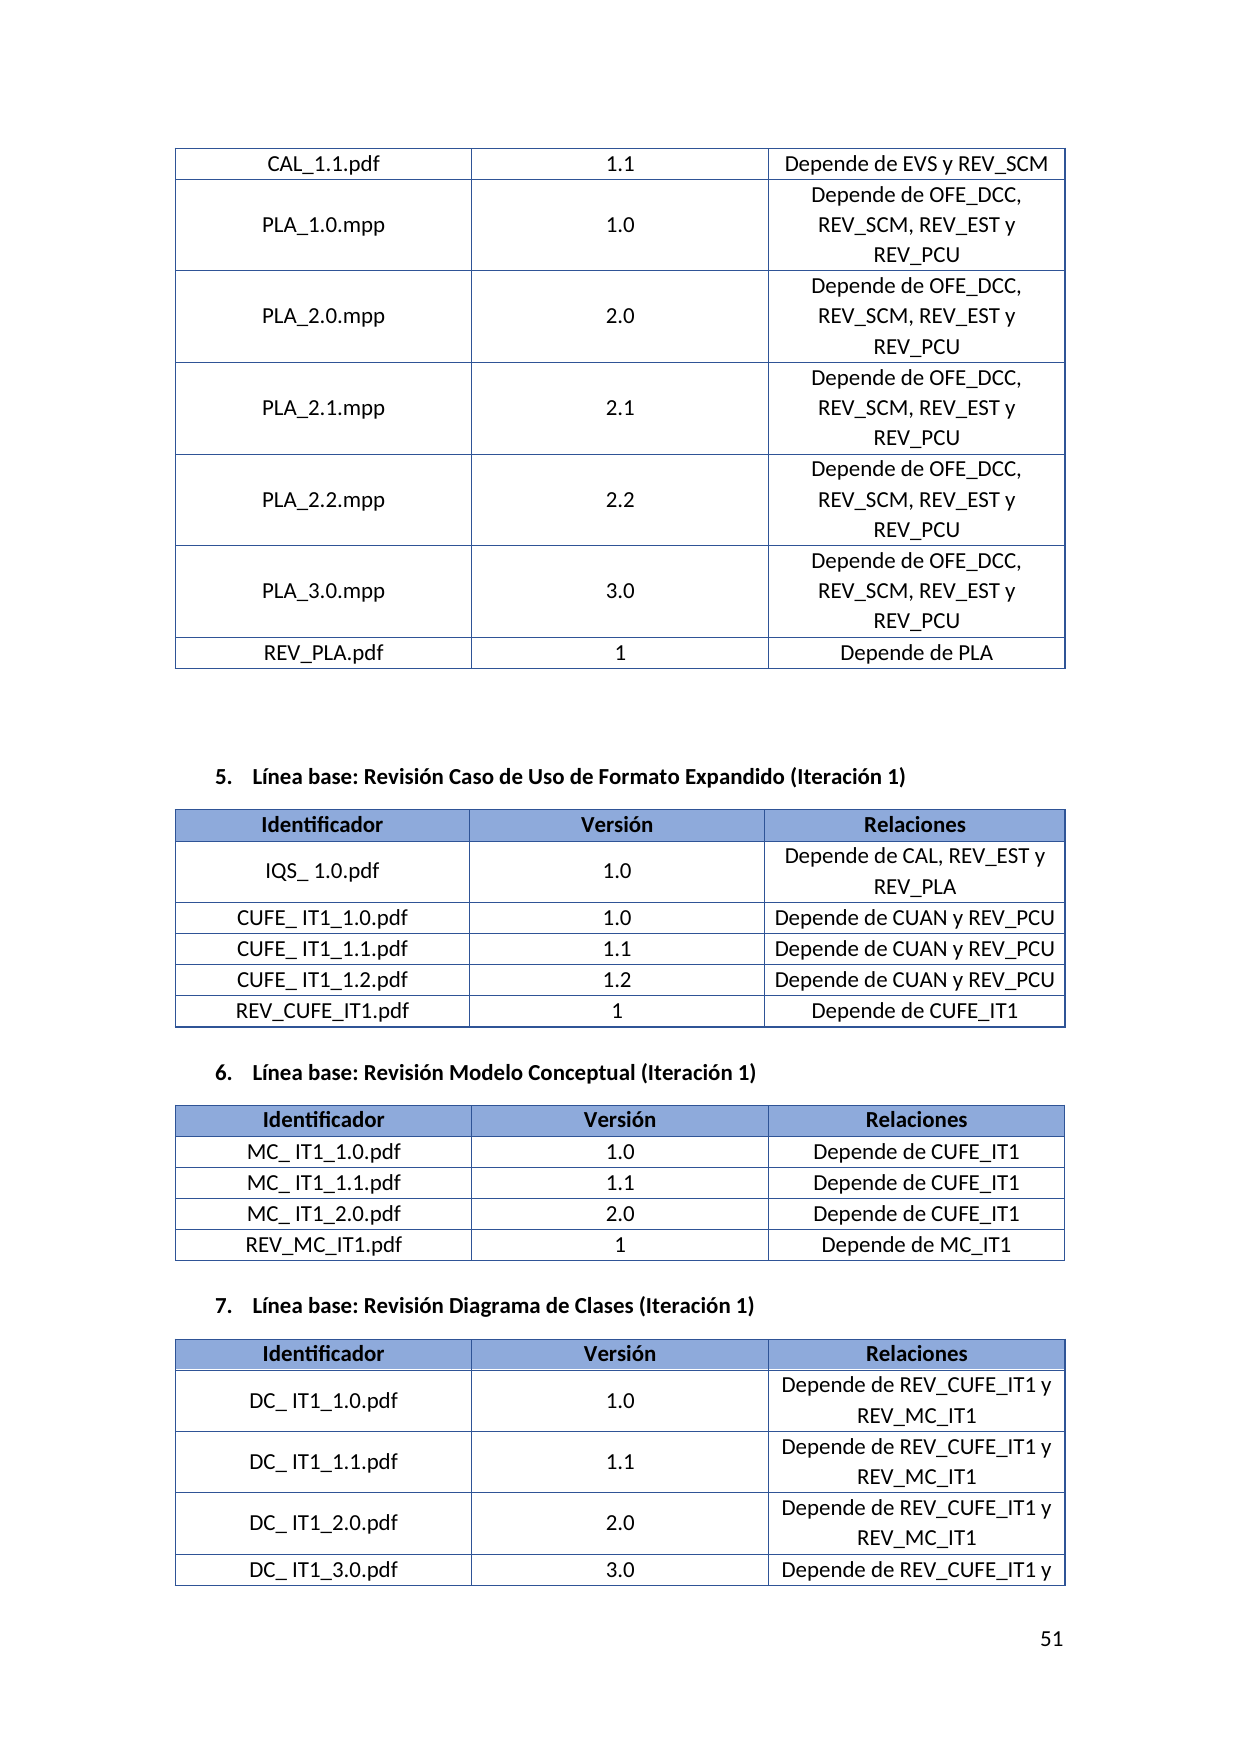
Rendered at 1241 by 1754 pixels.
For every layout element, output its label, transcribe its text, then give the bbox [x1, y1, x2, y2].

table_cell Depende de CUAN y REV_PCU [765, 903, 1064, 933]
table_cell MC_ IT1_2.0.pdf [176, 1199, 471, 1229]
table_cell 1.0 [472, 1371, 768, 1431]
table_cell Depende de CUFE_IT1 [769, 1199, 1064, 1229]
table_cell 1.1 [472, 1168, 768, 1198]
table_header Relaciones [769, 1106, 1064, 1136]
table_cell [769, 1555, 1064, 1585]
table_cell DC_ IT1_1.1.pdf [176, 1432, 471, 1492]
table_cell 1 [472, 638, 768, 668]
table_cell Depende de REV_CUFE_IT1 y REV_MC_IT1 [769, 1371, 1064, 1431]
table_cell 1.2 [470, 965, 764, 995]
table_cell Depende de CUFE_IT1 [765, 996, 1064, 1026]
table_cell Depende de PLA [769, 638, 1064, 668]
table_cell 1.0 [470, 903, 764, 933]
table_cell DC_ IT1_2.0.pdf [176, 1493, 471, 1554]
table_header Relaciones [769, 1340, 1064, 1369]
list Línea base: Revisión Diagrama de Clases (Iteración 1) [215, 1292, 1063, 1319]
table_header Versión [470, 810, 764, 841]
table_cell DC_ IT1_1.0.pdf [176, 1371, 471, 1431]
table_cell 2.2 [472, 455, 768, 545]
table_cell CUFE_ IT1_1.2.pdf [176, 965, 469, 995]
table_cell 2.0 [472, 1493, 768, 1554]
table_cell PLA_2.1.mpp [176, 363, 471, 453]
table_cell 1.1 [470, 934, 764, 964]
table_cell 3.0 [472, 546, 768, 637]
table_cell Depende de MC_IT1 [769, 1230, 1064, 1260]
table_cell 1.1 [472, 1432, 768, 1492]
table_cell Depende de CUAN y REV_PCU [765, 965, 1064, 995]
table_header Versión [472, 1106, 768, 1136]
table_header Versión [472, 1340, 768, 1369]
table_cell DC_ IT1_3.0.pdf [176, 1555, 471, 1585]
table_cell MC_ IT1_1.1.pdf [176, 1168, 471, 1198]
table_cell Depende de CAL, REV_EST y REV_PLA [765, 842, 1064, 902]
table_cell 1 [472, 1230, 768, 1260]
table_cell 1.0 [470, 842, 764, 902]
table_cell Depende de CUAN y REV_PCU [765, 934, 1064, 964]
table_cell 1.0 [472, 1137, 768, 1167]
table_cell 2.0 [472, 271, 768, 362]
table_cell 2.1 [472, 363, 768, 453]
table_cell CUFE_ IT1_1.1.pdf [176, 934, 469, 964]
table_cell PLA_2.2.mpp [176, 455, 471, 545]
table_cell PLA_1.0.mpp [176, 180, 471, 270]
table_cell MC_ IT1_1.0.pdf [176, 1137, 471, 1167]
table_cell Depende de CUFE_IT1 [769, 1168, 1064, 1198]
table_cell REV_CUFE_IT1.pdf [176, 996, 469, 1026]
table_cell 3.0 [472, 1555, 768, 1585]
table_cell Depende de OFE_DCC, REV_SCM, REV_EST y REV_PCU [769, 363, 1064, 453]
table_cell REV_PLA.pdf [176, 638, 471, 668]
table_cell CAL_1.1.pdf [176, 149, 471, 179]
table_cell Depende de REV_CUFE_IT1 y REV_MC_IT1 [769, 1493, 1064, 1554]
table_cell 1.0 [472, 180, 768, 270]
table_cell Depende de OFE_DCC, REV_SCM, REV_EST y REV_PCU [769, 180, 1064, 270]
table_cell Depende de OFE_DCC, REV_SCM, REV_EST y REV_PCU [769, 546, 1064, 637]
table_header Relaciones [765, 810, 1064, 841]
table_header Identificador [176, 810, 469, 841]
list Línea base: Revisión Caso de Uso de Formato Expandido (Iteración 1) [215, 762, 1063, 791]
list Línea base: Revisión Modelo Conceptual (Iteración 1) [215, 1058, 1063, 1086]
table_cell Depende de CUFE_IT1 [769, 1137, 1064, 1167]
table_header Identificador [176, 1340, 471, 1369]
table_cell Depende de REV_CUFE_IT1 y REV_MC_IT1 [769, 1432, 1064, 1492]
table_cell 1 [470, 996, 764, 1026]
table_cell PLA_3.0.mpp [176, 546, 471, 637]
table_cell IQS_ 1.0.pdf [176, 842, 469, 902]
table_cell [769, 149, 1064, 179]
table_cell Depende de OFE_DCC, REV_SCM, REV_EST y REV_PCU [769, 455, 1064, 545]
table_cell PLA_2.0.mpp [176, 271, 471, 362]
table_cell CUFE_ IT1_1.0.pdf [176, 903, 469, 933]
table_cell REV_MC_IT1.pdf [176, 1230, 471, 1260]
table_cell 1.1 [472, 149, 768, 179]
table_cell Depende de OFE_DCC, REV_SCM, REV_EST y REV_PCU [769, 271, 1064, 362]
table_header Identificador [176, 1106, 471, 1136]
table_cell 2.0 [472, 1199, 768, 1229]
